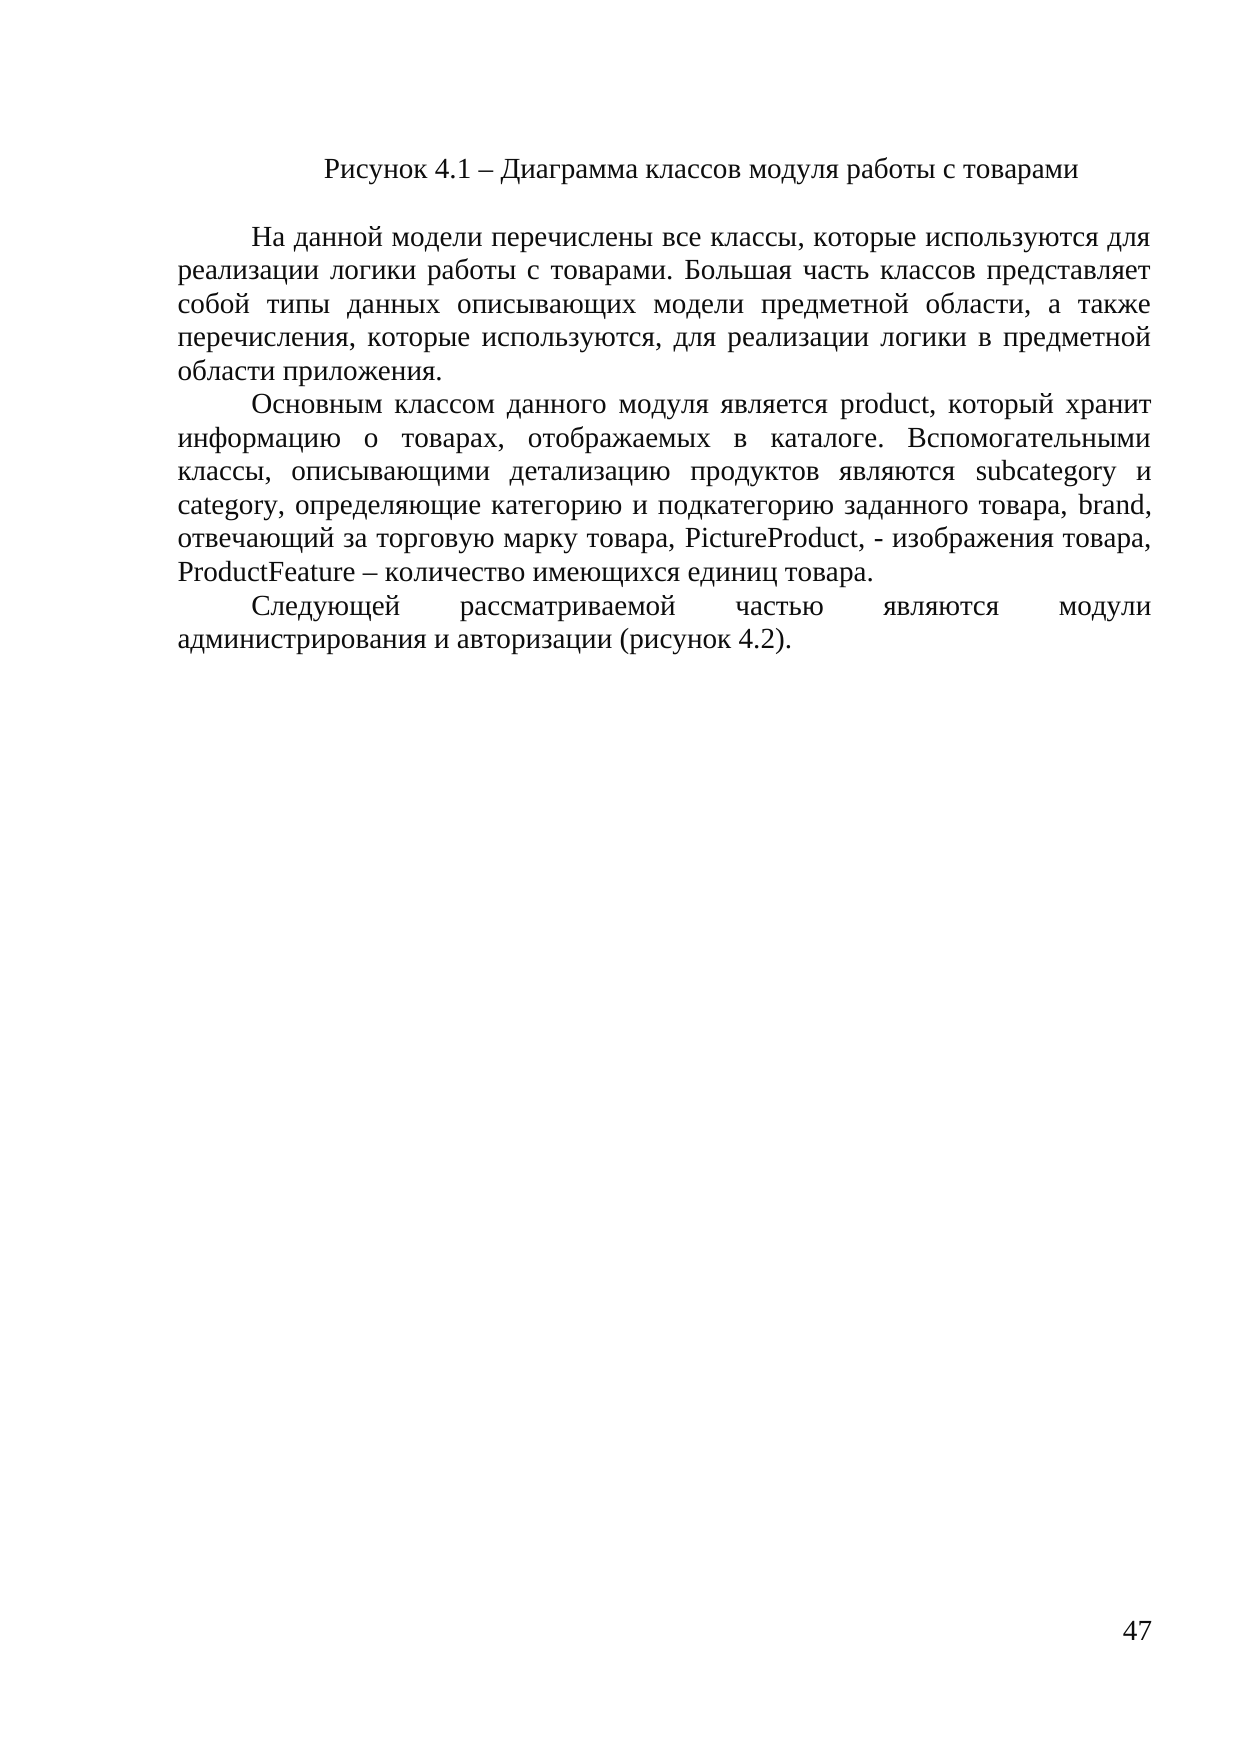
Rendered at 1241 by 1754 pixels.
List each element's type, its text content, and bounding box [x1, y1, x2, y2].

text Следующей рассматриваемой частью являются модули администрирования и авторизации (рисунок 4.2). [177, 588, 1152, 655]
text Основным классом данного модуля является product, который хранит информацию о товарах, отображаемых в каталоге. Вспомогательными классы, описывающими детализацию продуктов являются subcategory и category, определяющие категорию и подкатегорию заданного товара, brand, отвечающий за торговую марку товара, PictureProduct, - изображения товара, ProductFeature – количество имеющихся единиц товара. [177, 386, 1152, 588]
text Рисунок 4.1 – Диаграмма классов модуля работы с товарами [251, 152, 1152, 185]
text На данной модели перечислены все классы, которые используются для реализации логики работы с товарами. Большая часть классов представляет собой типы данных описывающих модели предметной области, а также перечисления, которые используются, для реализации логики в предметной области приложения. [177, 219, 1152, 386]
